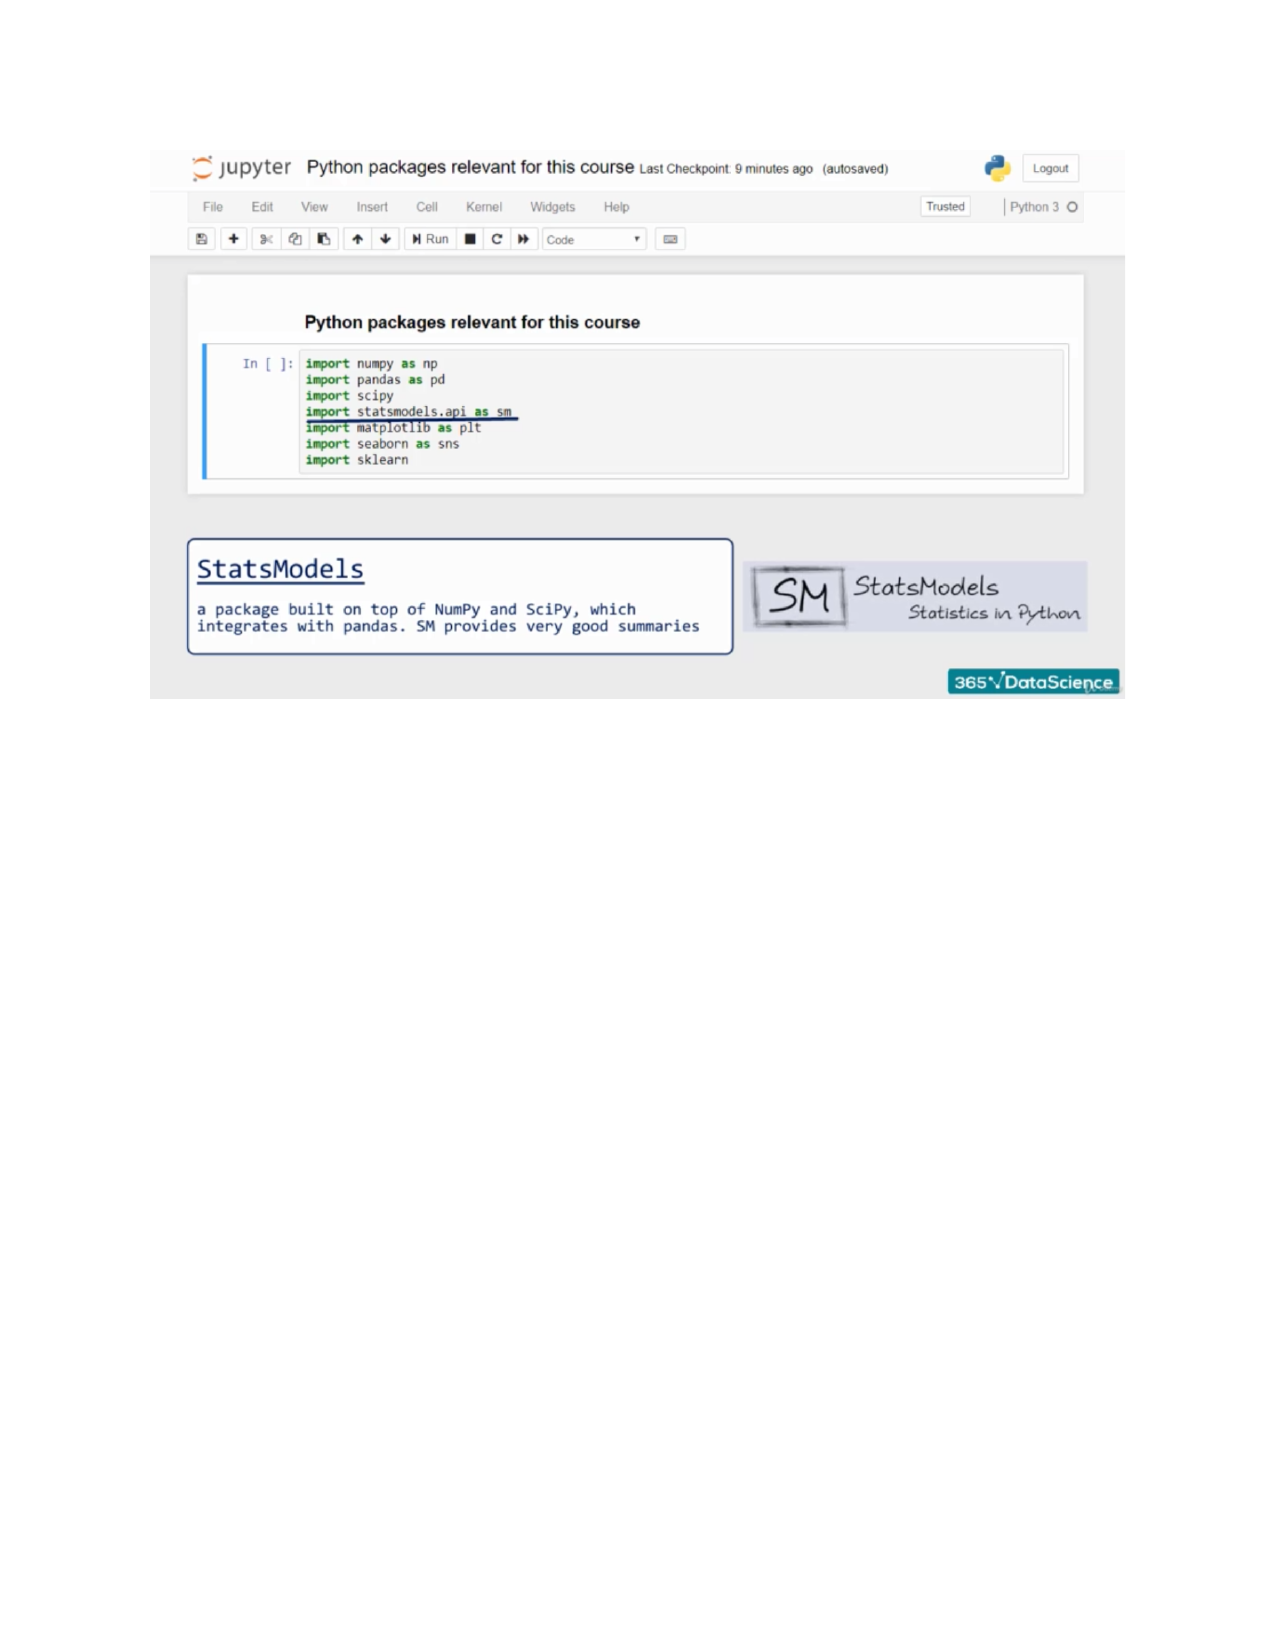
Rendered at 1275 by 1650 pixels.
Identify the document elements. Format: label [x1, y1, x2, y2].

picture [150, 150, 1125, 699]
